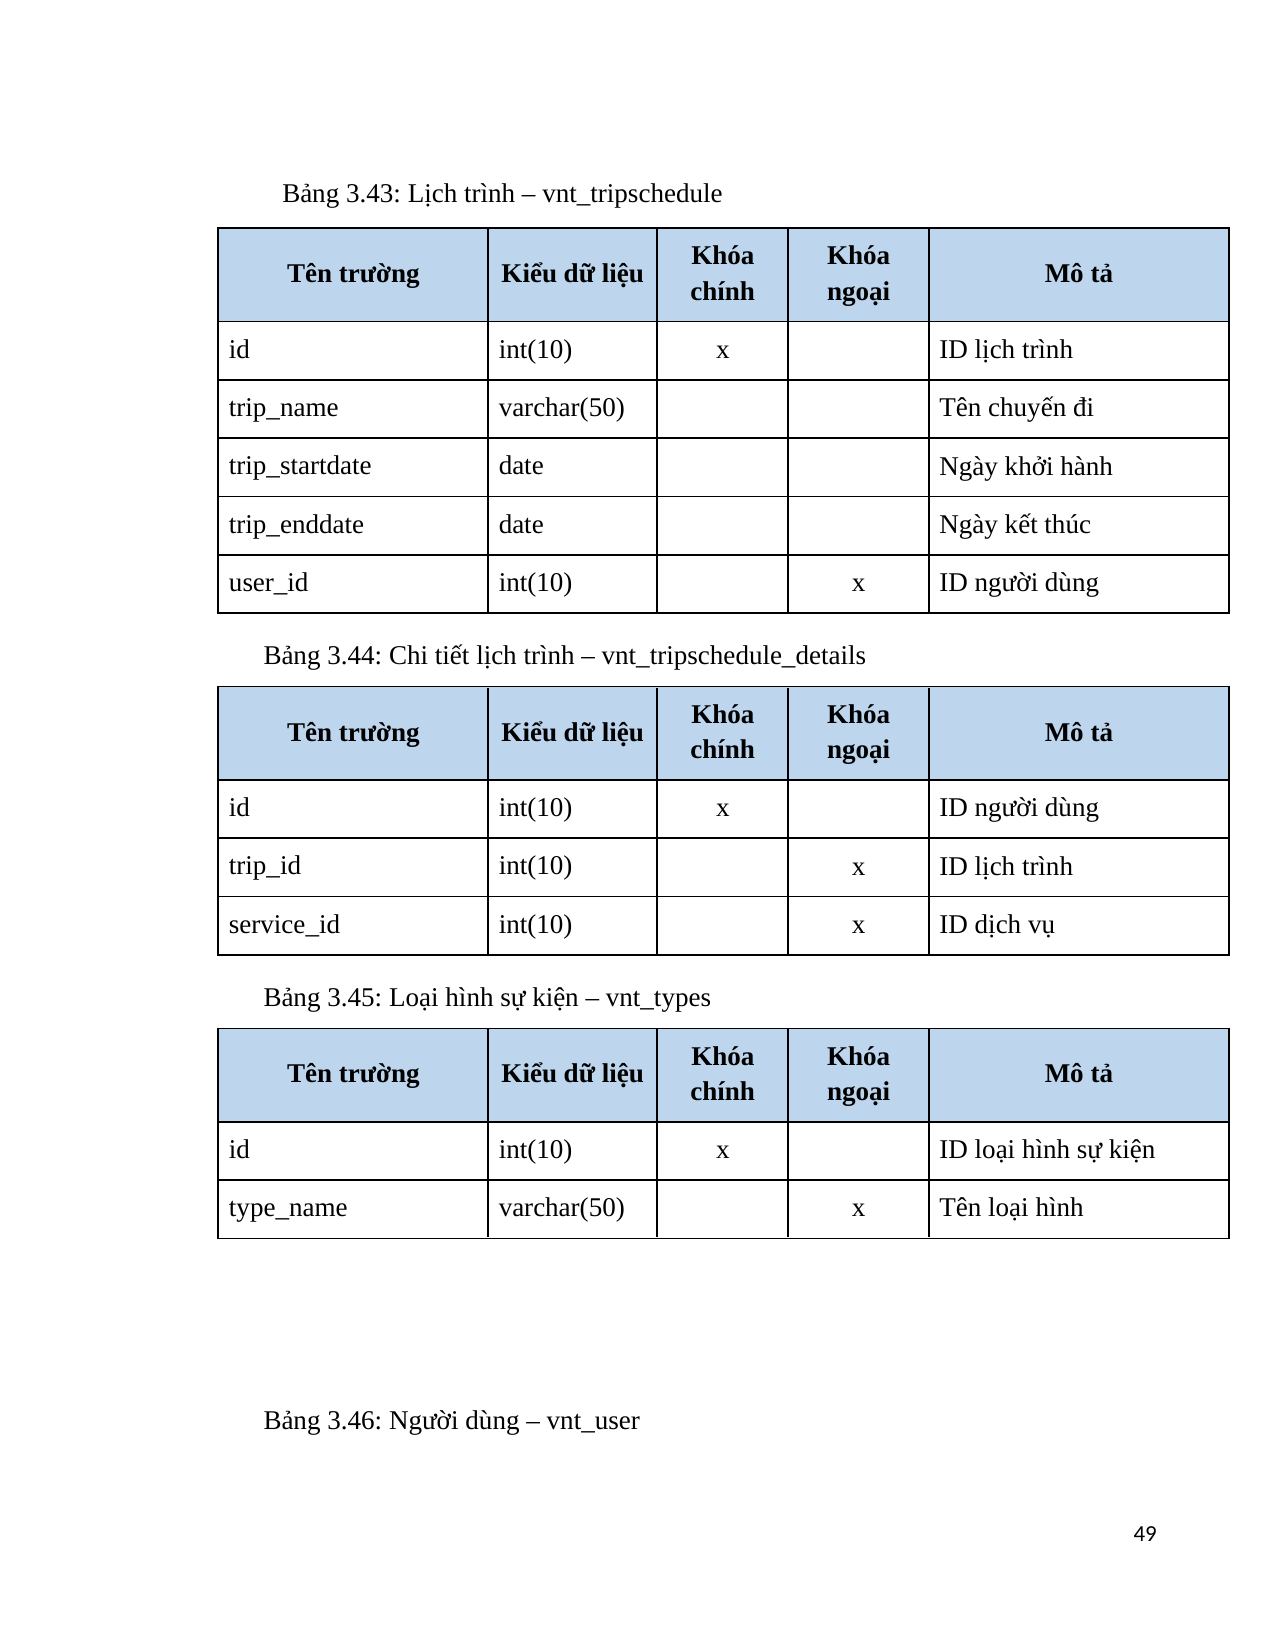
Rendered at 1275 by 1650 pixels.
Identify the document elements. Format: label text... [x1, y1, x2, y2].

table_cell x [789, 897, 928, 954]
table_cell Ngày kết thúc [930, 497, 1228, 554]
table_cell trip_startdate [219, 439, 487, 496]
table_cell int(10) [489, 1123, 656, 1179]
text Bảng 3.44: Chi tiết lịch trình – vnt_tripschedule_details [207, 639, 1156, 670]
table_header Mô tả [930, 1029, 1228, 1121]
table_cell Tên chuyến đi [930, 381, 1228, 437]
table_cell service_id [219, 897, 487, 954]
table_cell [789, 1123, 928, 1179]
table_cell [658, 381, 787, 437]
table_header Tên trường [219, 1029, 487, 1121]
table_cell id [219, 1123, 487, 1179]
table_cell [789, 781, 928, 837]
table_header Khóa ngoại [789, 1029, 928, 1121]
table_header Kiểu dữ liệu [489, 229, 656, 321]
table_cell x [789, 556, 928, 612]
table_cell id [219, 781, 487, 837]
text Bảng 3.45: Loại hình sự kiện – vnt_types [207, 981, 1156, 1012]
table_header Khóa ngoại [789, 229, 928, 321]
table_cell [789, 381, 928, 437]
table_cell [789, 439, 928, 496]
table_cell trip_id [219, 839, 487, 896]
table_cell x [789, 1181, 928, 1237]
table_cell ID loại hình sự kiện [930, 1123, 1228, 1179]
table_cell trip_enddate [219, 497, 487, 554]
table_cell ID lịch trình [930, 322, 1228, 379]
table_cell int(10) [489, 556, 656, 612]
table_cell x [658, 322, 787, 379]
table_cell x [789, 839, 928, 896]
table_header Khóa chính [658, 229, 787, 321]
table_cell [658, 497, 787, 554]
table_cell x [658, 781, 787, 837]
table_cell varchar(50) [489, 381, 656, 437]
text Bảng 3.46: Người dùng – vnt_user [207, 1404, 1156, 1436]
table_cell trip_name [219, 381, 487, 437]
table_cell date [489, 439, 656, 496]
table_cell [658, 1181, 787, 1237]
table_cell id [219, 322, 487, 379]
table_cell ID lịch trình [930, 839, 1228, 896]
table_header Mô tả [930, 687, 1228, 779]
table_cell ID người dùng [930, 781, 1228, 837]
table_header Khóa ngoại [789, 687, 929, 779]
table_header Kiểu dữ liệu [489, 687, 657, 779]
table_header Mô tả [930, 229, 1228, 321]
table_cell varchar(50) [489, 1181, 656, 1237]
table_cell [789, 322, 928, 379]
table_cell ID người dùng [930, 556, 1228, 612]
table_cell [658, 839, 787, 896]
table_header Tên trường [219, 687, 488, 779]
text Bảng 3.43: Lịch trình – vnt_tripschedule [207, 177, 1156, 208]
table_cell x [658, 1123, 787, 1179]
table_header Kiểu dữ liệu [489, 1029, 656, 1121]
table_cell user_id [219, 556, 487, 612]
table_cell int(10) [489, 781, 656, 837]
table_cell Ngày khởi hành [930, 439, 1228, 496]
table_cell [658, 556, 787, 612]
table_header Khóa chính [658, 1029, 787, 1121]
table_header Khóa chính [658, 687, 788, 779]
table_cell type_name [219, 1181, 487, 1237]
table_cell [658, 897, 787, 954]
table_cell int(10) [489, 897, 656, 954]
table_cell ID dịch vụ [930, 897, 1228, 954]
table_cell int(10) [489, 839, 656, 896]
table_cell Tên loại hình [930, 1181, 1228, 1237]
table_cell [789, 497, 928, 554]
table_header Tên trường [219, 229, 487, 321]
table_cell int(10) [489, 322, 656, 379]
table_cell date [489, 497, 656, 554]
table_cell [658, 439, 787, 496]
